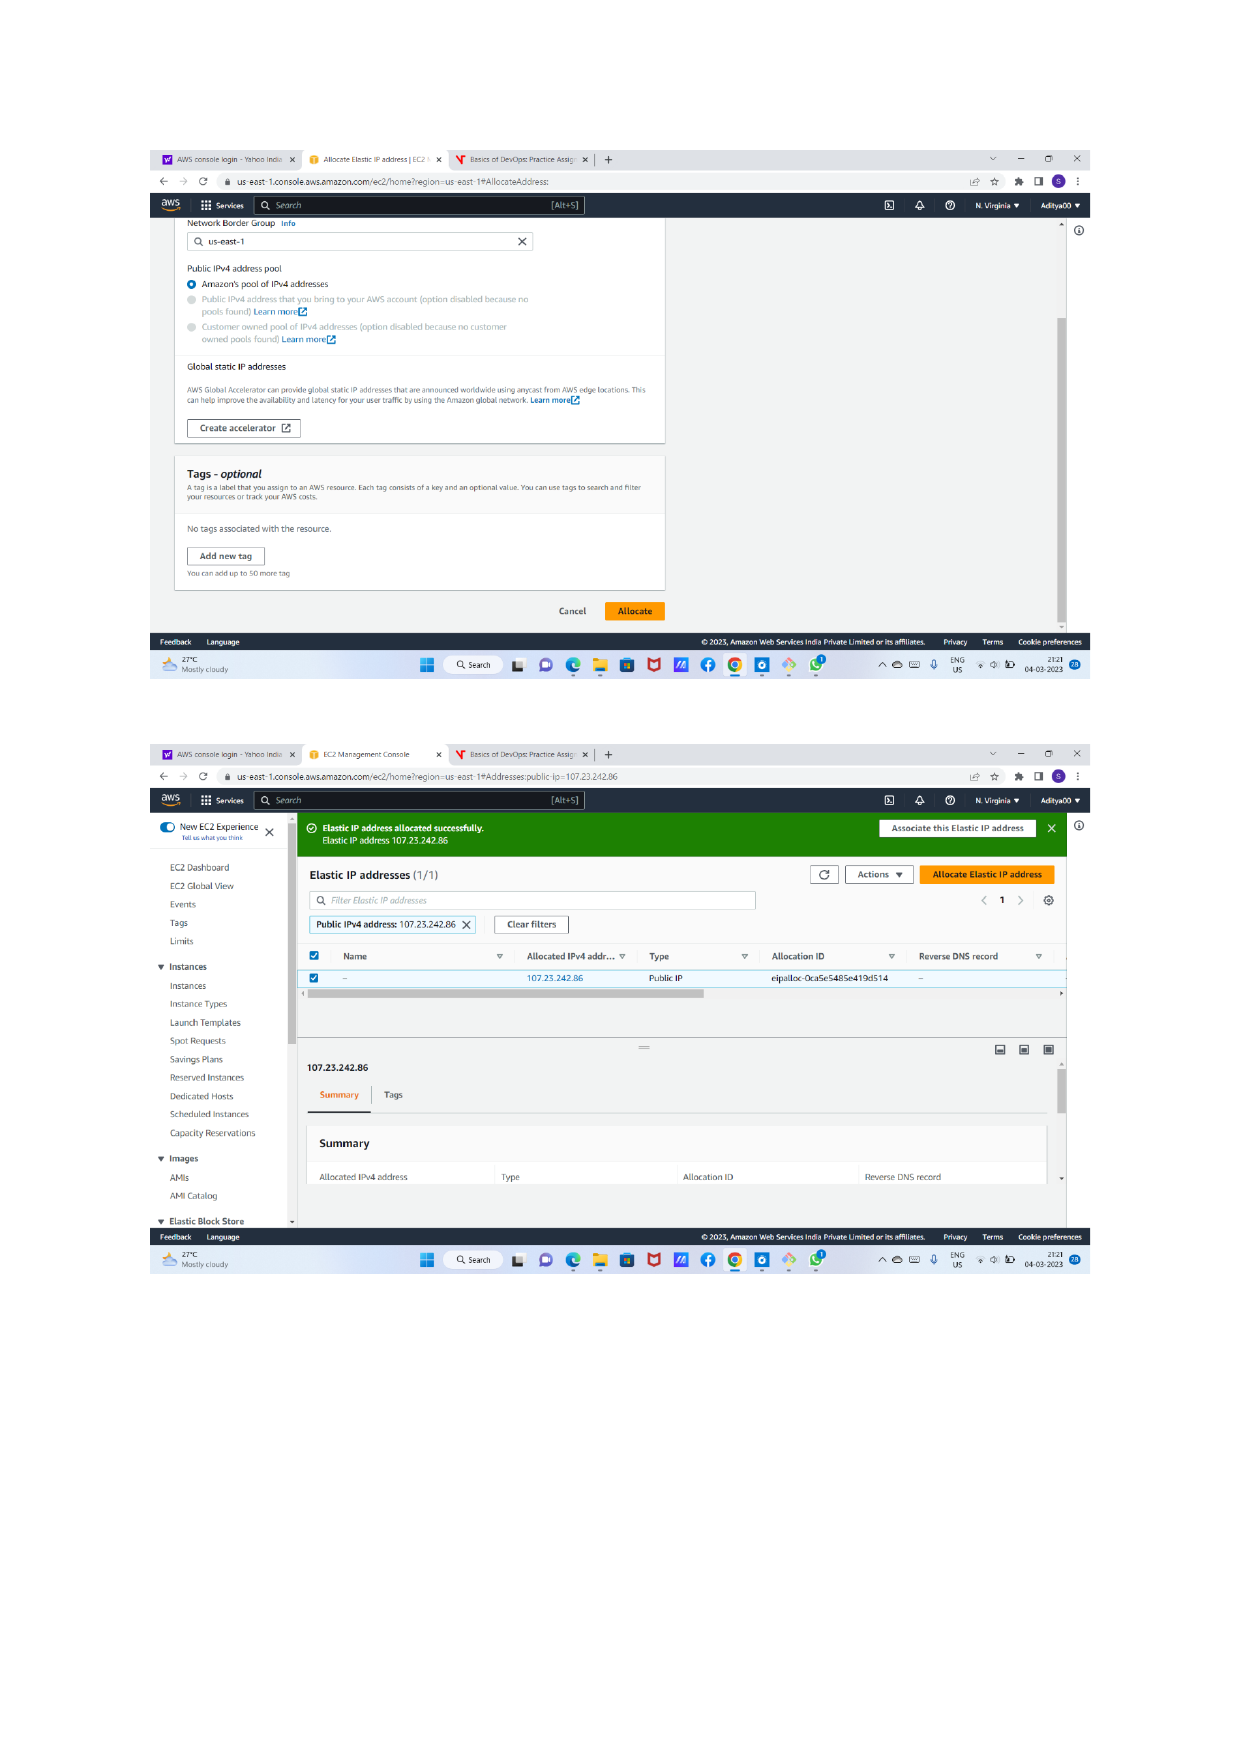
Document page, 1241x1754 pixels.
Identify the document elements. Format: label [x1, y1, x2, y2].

picture [150, 150, 1091, 679]
picture [150, 744, 1091, 1274]
